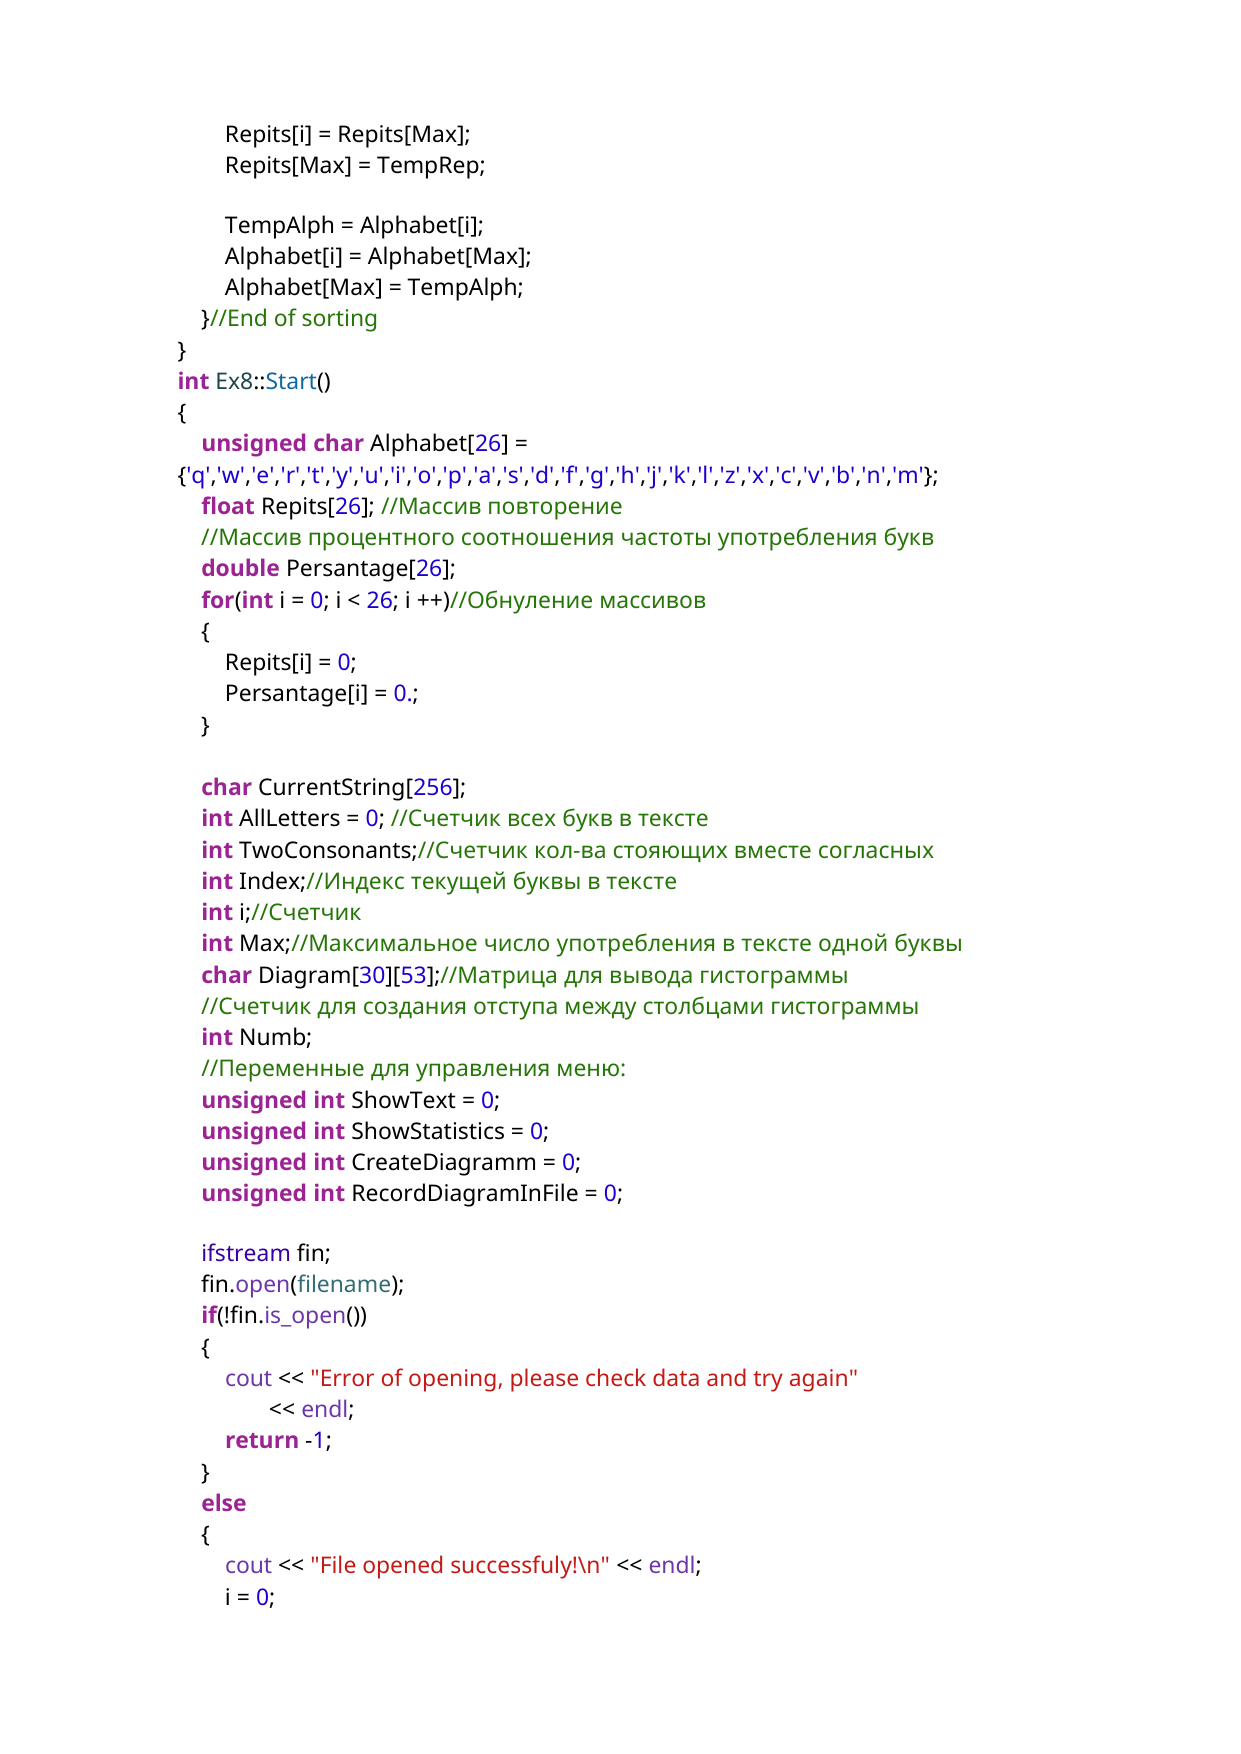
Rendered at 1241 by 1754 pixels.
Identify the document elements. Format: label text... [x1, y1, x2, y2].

text int Max;//Максимальное число употребления в тексте одной буквы [177, 927, 1152, 959]
text int i;//Счетчик [177, 896, 1152, 927]
text TempAlph = Alphabet[i]; [177, 209, 1152, 240]
text << endl; [177, 1393, 1152, 1424]
text } [177, 1455, 1152, 1487]
text unsigned int ShowText = 0; [177, 1084, 1152, 1115]
text char Diagram[30][53];//Матрица для вывода гистограммы [177, 959, 1152, 990]
text { [177, 615, 1152, 646]
text float Repits[26]; //Массив повторение [177, 490, 1152, 521]
text unsigned char Alphabet[26] = {'q','w','e','r','t','y','u','i','o','p','a','s','d','f','g','h','j','k','l','z','x','c','v','b','n','m'}; [177, 427, 1152, 490]
text double Persantage[26]; [177, 552, 1152, 584]
text unsigned int RecordDiagramInFile = 0; [177, 1177, 1152, 1209]
text for(int i = 0; i < 26; i ++)//Обнуление массивов [177, 584, 1152, 615]
text int Index;//Индекс текущей буквы в тексте [177, 865, 1152, 896]
text cout << "File opened successfuly!\n" << endl; [177, 1549, 1152, 1580]
text Persantage[i] = 0.; [177, 677, 1152, 709]
text { [177, 1518, 1152, 1549]
text ifstream fin; [177, 1237, 1152, 1268]
text } [177, 709, 1152, 740]
text } [177, 334, 1152, 365]
text int Numb; [177, 1021, 1152, 1052]
text if(!fin.is_open()) [177, 1299, 1152, 1330]
text char CurrentString[256]; [177, 771, 1152, 802]
text unsigned int CreateDiagramm = 0; [177, 1146, 1152, 1177]
text Alphabet[Max] = TempAlph; [177, 271, 1152, 302]
text }//End of sorting [177, 302, 1152, 334]
text int Ex8::Start() [177, 365, 1152, 396]
text //Переменные для управления меню: [177, 1052, 1152, 1084]
text Repits[i] = 0; [177, 646, 1152, 677]
text int AllLetters = 0; //Счетчик всех букв в тексте [177, 802, 1152, 834]
text i = 0; [177, 1580, 1152, 1612]
text Alphabet[i] = Alphabet[Max]; [177, 240, 1152, 271]
text return -1; [177, 1424, 1152, 1455]
text else [177, 1487, 1152, 1518]
text //Массив процентного соотношения частоты употребления букв [177, 521, 1152, 552]
text Repits[i] = Repits[Max]; [177, 118, 1152, 149]
text { [177, 396, 1152, 427]
text unsigned int ShowStatistics = 0; [177, 1115, 1152, 1146]
text //Счетчик для создания отступа между столбцами гистограммы [177, 990, 1152, 1021]
text Repits[Max] = TempRep; [177, 149, 1152, 181]
text { [177, 1330, 1152, 1362]
text cout << "Error of opening, please check data and try again" [177, 1362, 1152, 1393]
text fin.open(filename); [177, 1268, 1152, 1299]
text int TwoConsonants;//Счетчик кол-ва стояющих вместе согласных [177, 834, 1152, 865]
